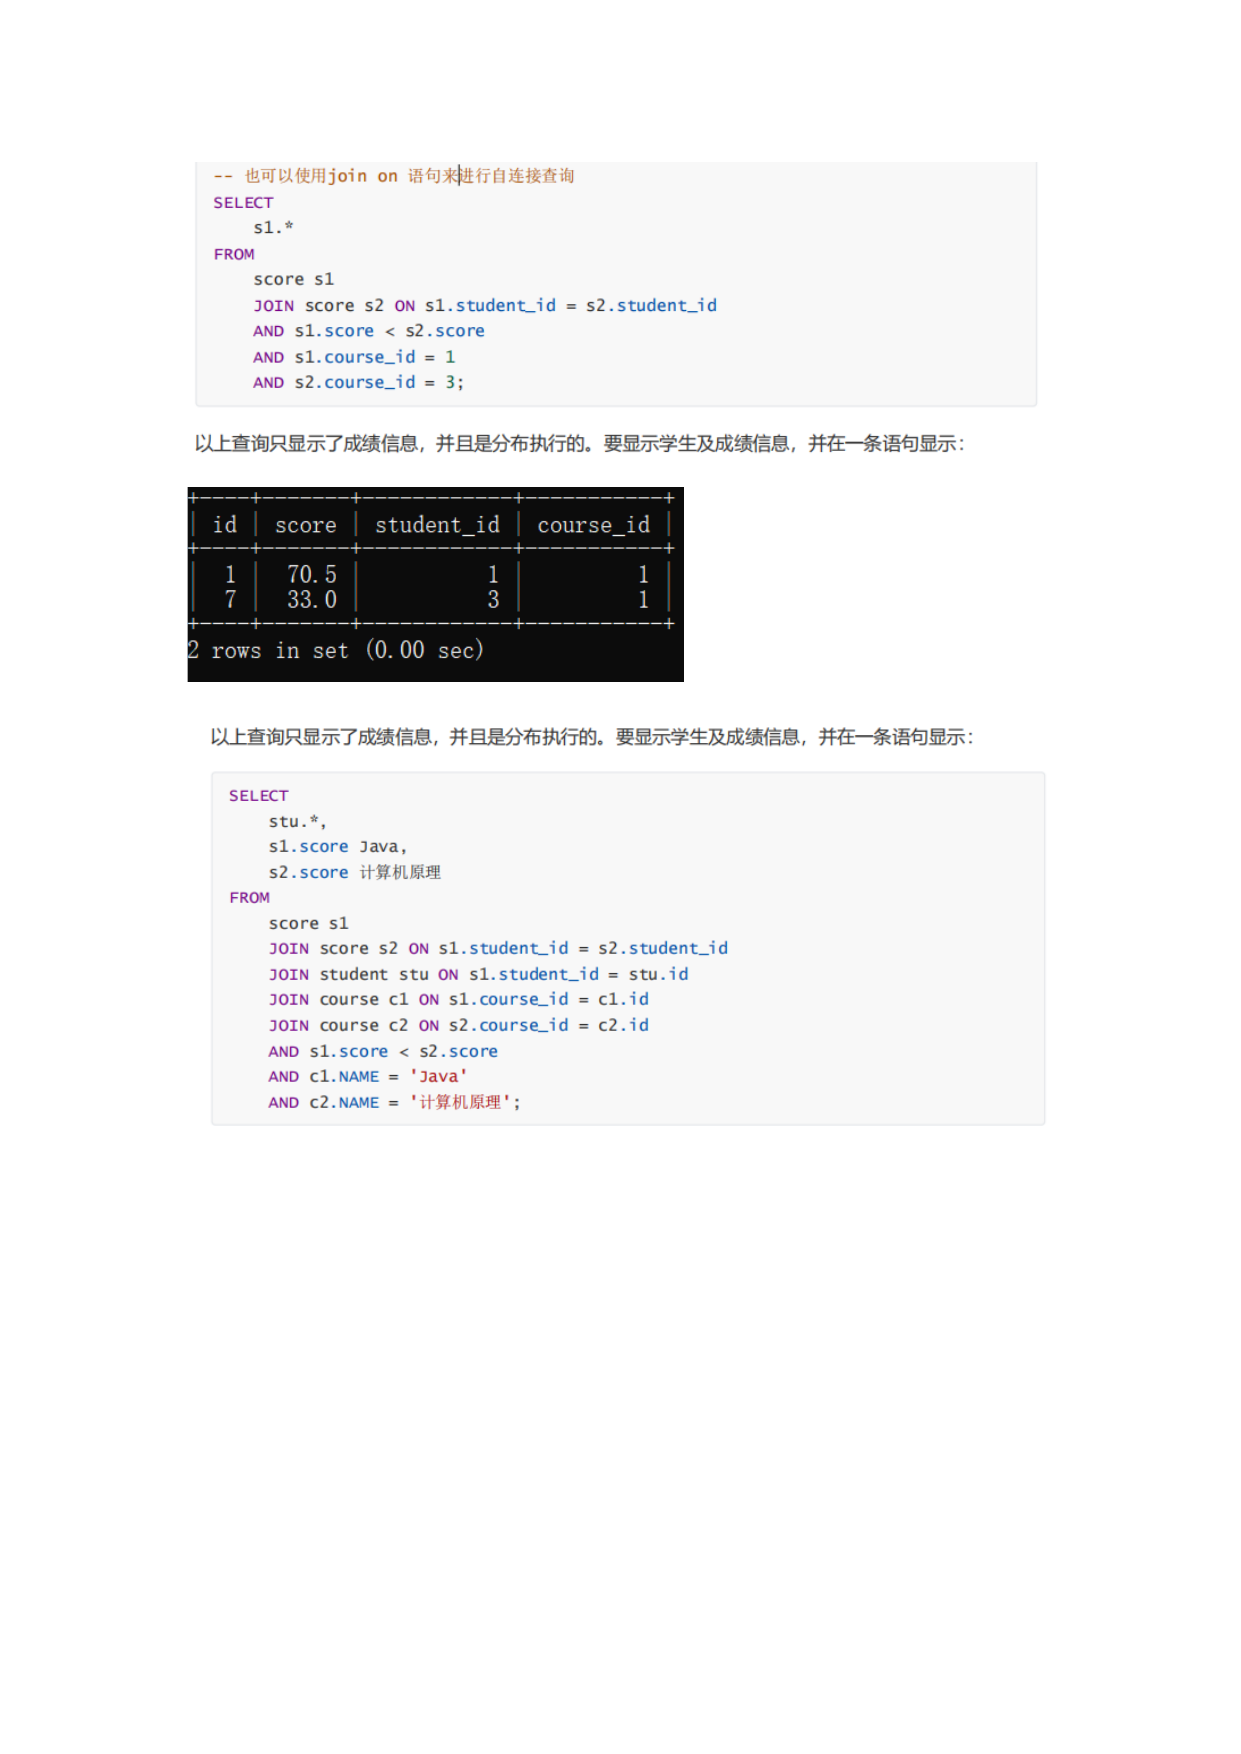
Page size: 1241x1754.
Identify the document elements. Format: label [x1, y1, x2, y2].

picture [187, 716, 1052, 1135]
picture [187, 162, 1053, 467]
picture [187, 487, 684, 682]
